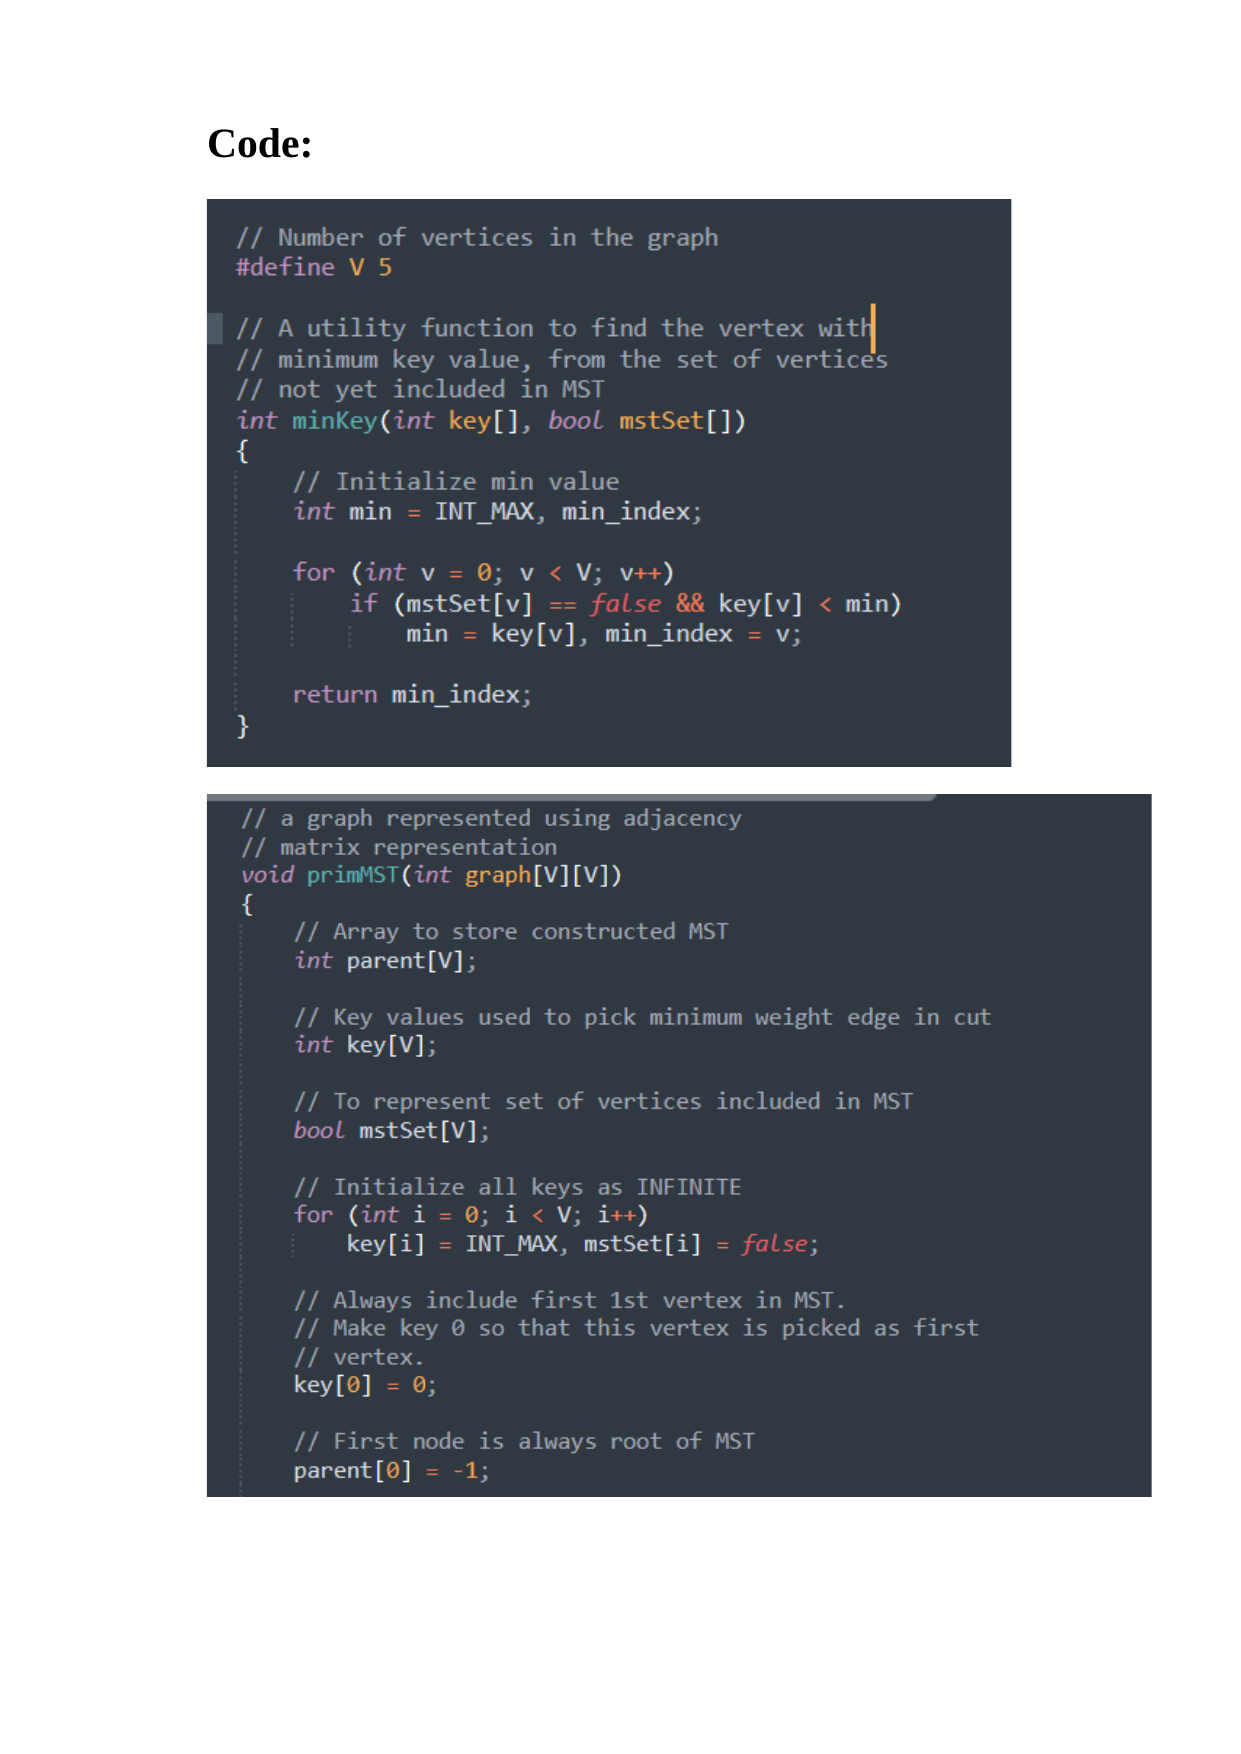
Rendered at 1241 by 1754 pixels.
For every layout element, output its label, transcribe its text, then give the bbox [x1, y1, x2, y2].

picture [206, 199, 1012, 767]
text Code: [207, 118, 1152, 166]
picture [206, 794, 1152, 1497]
